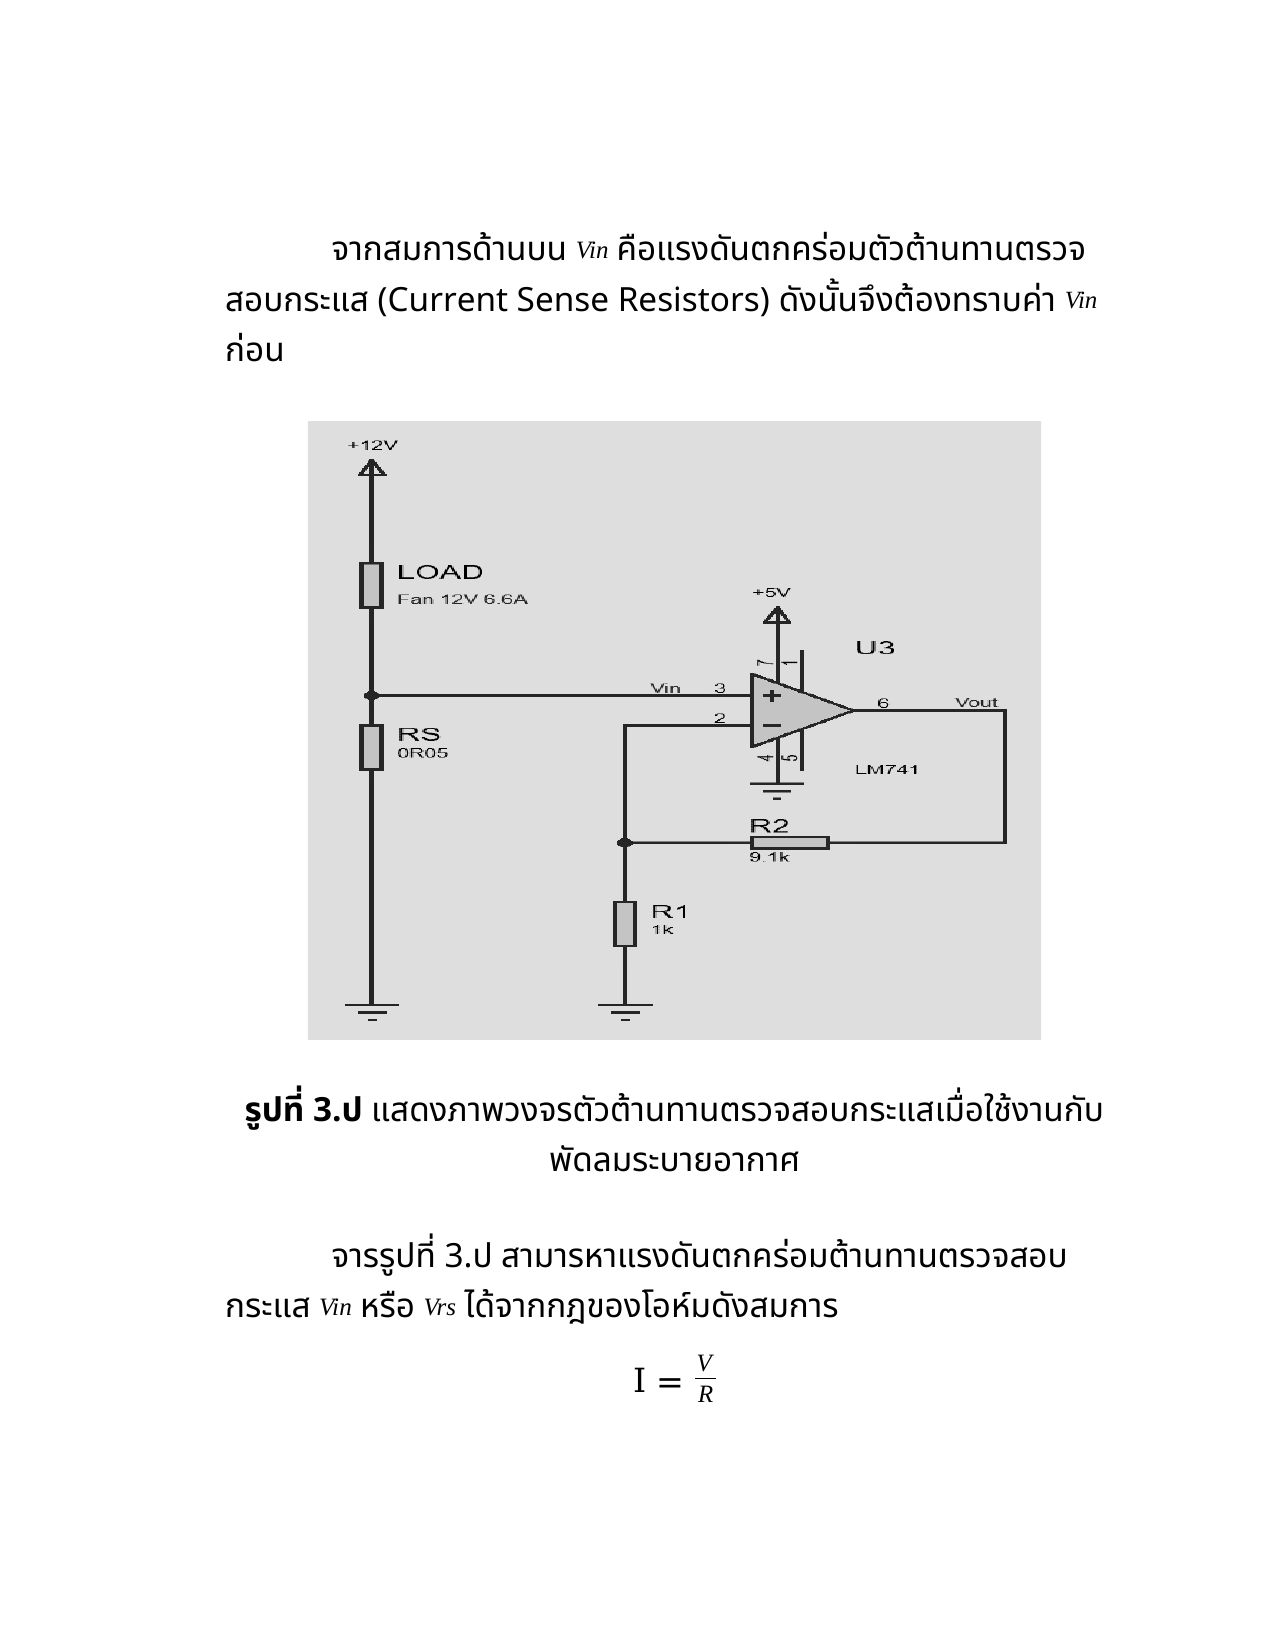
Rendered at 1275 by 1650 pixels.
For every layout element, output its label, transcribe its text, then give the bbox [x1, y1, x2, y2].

text จารรูปที่ 3.ป สามารหาแรงดันตกคร่อมต้านทานตรวจสอบกระแส หรือ ได้จากกฎของโอห์มดังสมการ [225, 1232, 1125, 1333]
text จากสมการด้านบน คือแรงดันตกคร่อมตัวต้านทานตรวจสอบกระแส (Current Sense Resistors) ดังนั้นจึงต้องทราบค่า ก่อน [225, 225, 1125, 376]
text I = [225, 1349, 1125, 1408]
table_header รูปที่ 3.ป แสดงภาพวงจรตัวต้านทานตรวจสอบกระแสเมื่อใช้งานกับพัดลมระบายอากาศ [225, 422, 1124, 1186]
